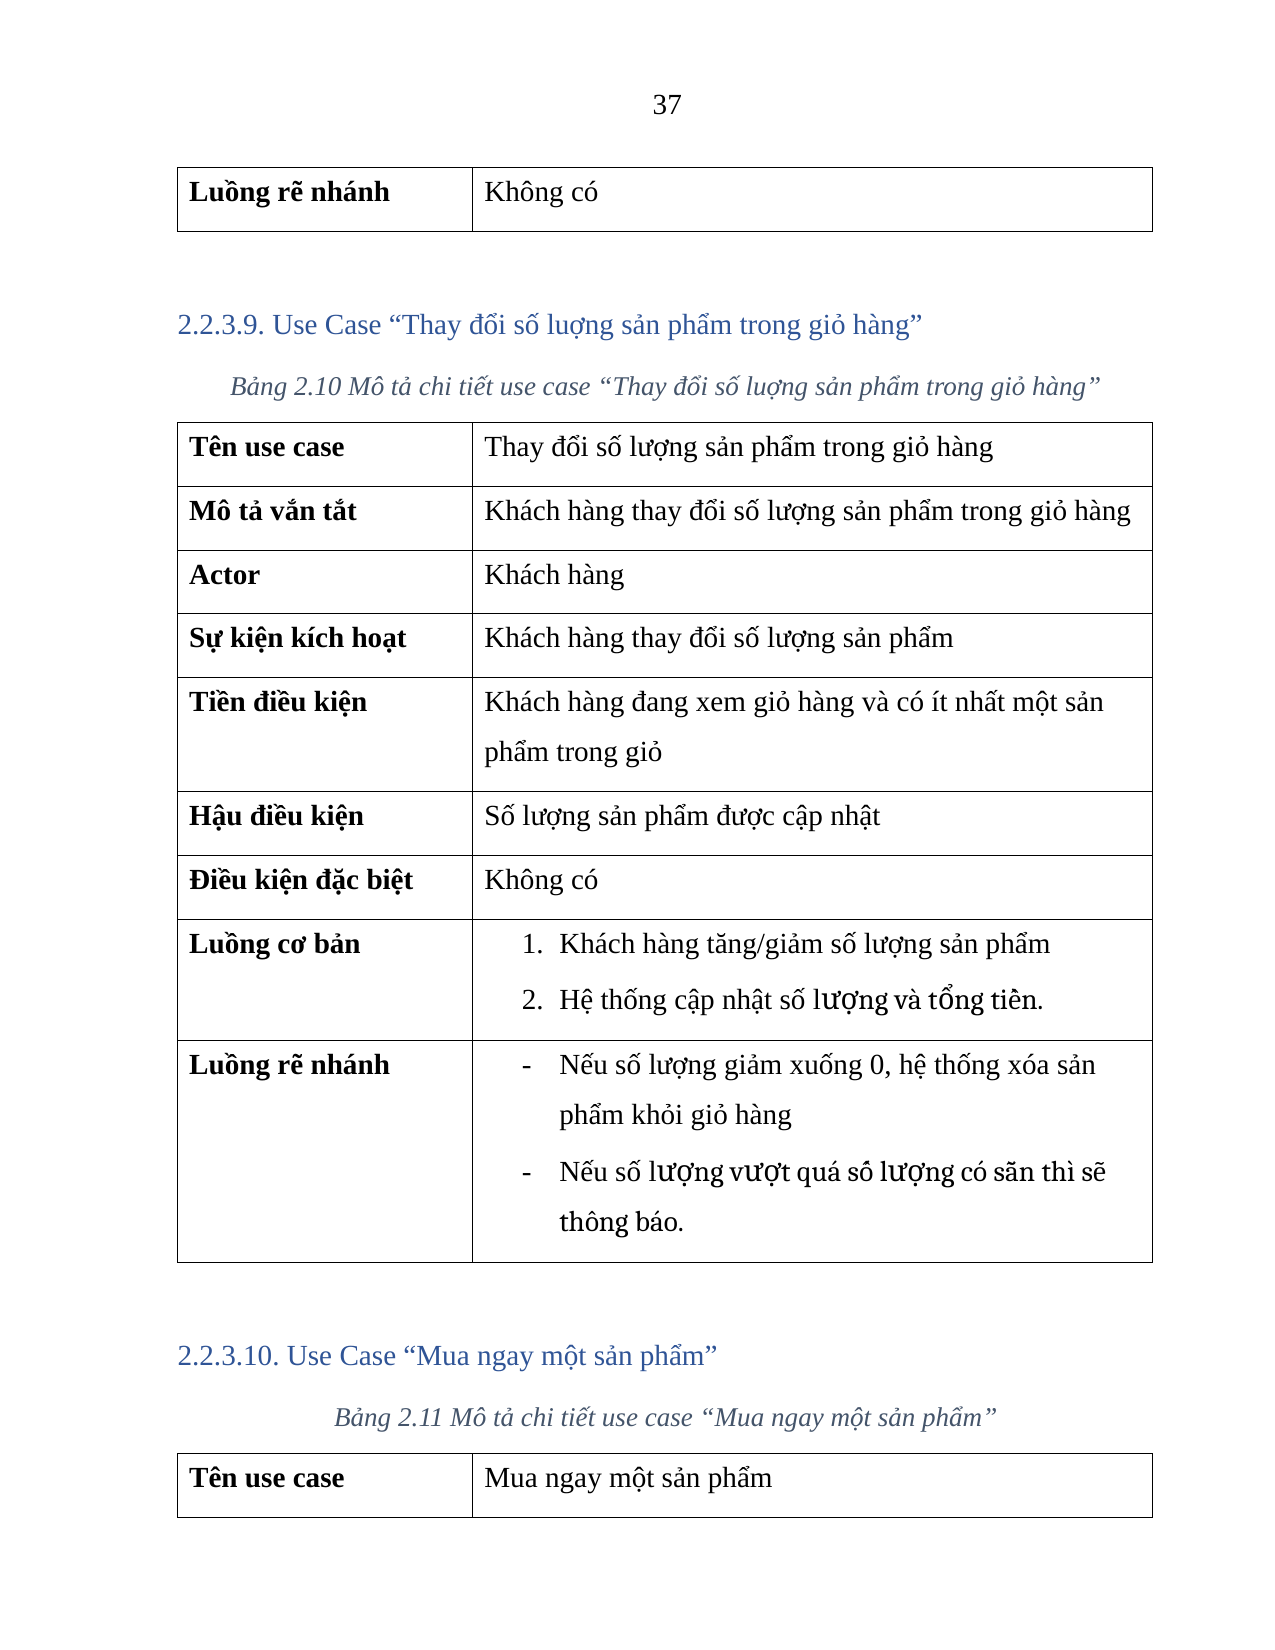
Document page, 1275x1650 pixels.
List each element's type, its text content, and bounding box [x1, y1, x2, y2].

text Bảng 2.10 Mô tả chi tiết use case “Thay đổi số luợng sản phẩm trong giỏ hàng” [177, 370, 1157, 401]
table_cell Khách hàng đang xem giỏ hàng và có ít nhất một sản phẩm trong giỏ [473, 678, 1152, 791]
table_cell Sự kiện kích hoạt [178, 614, 472, 677]
table_cell Không có [473, 168, 1152, 231]
table_cell Khách hàng thay đổi số lượng sản phẩm trong giỏ hàng [473, 487, 1152, 549]
table_cell Khách hàng [473, 551, 1152, 613]
table_cell Số lượng sản phẩm được cập nhật [473, 792, 1152, 855]
table_header Thay đổi số lượng sản phẩm trong giỏ hàng [473, 423, 1152, 486]
text Bảng 2.11 Mô tả chi tiết use case “Mua ngay một sản phẩm” [177, 1401, 1157, 1432]
table_cell Hậu điều kiện [178, 792, 472, 855]
table_cell Mô tả vắn tắt [178, 487, 472, 549]
subtitle Use Case “Mua ngay một sản phẩm” [177, 1338, 1157, 1372]
table_cell Actor [178, 551, 472, 613]
table_cell Nếu số lượng giảm xuống 0, hệ thống xóa sản phẩm khỏi giỏ hàng Nếu số lượng vượt quá số lượng có sẵn thì sẽ thông báo. [473, 1041, 1152, 1262]
table_header Mua ngay một sản phẩm [473, 1454, 1152, 1517]
table_header Tên use case [178, 423, 472, 486]
table_cell Khách hàng tăng/giảm số lượng sản phẩm Hệ thống cập nhật số lượng và tổng tiền. [473, 920, 1152, 1040]
table_cell Tiền điều kiện [178, 678, 472, 791]
table_cell Luồng cơ bản [178, 920, 472, 1040]
table_cell Khách hàng thay đổi số lượng sản phẩm [473, 614, 1152, 677]
table_cell Không có [473, 856, 1152, 918]
subtitle Use Case “Thay đổi số luợng sản phẩm trong giỏ hàng” [177, 307, 1157, 341]
table_cell Luồng rẽ nhánh [178, 1041, 472, 1262]
table_cell Luồng rẽ nhánh [178, 168, 472, 231]
table_cell Điều kiện đặc biệt [178, 856, 472, 918]
table_header Tên use case [178, 1454, 472, 1517]
